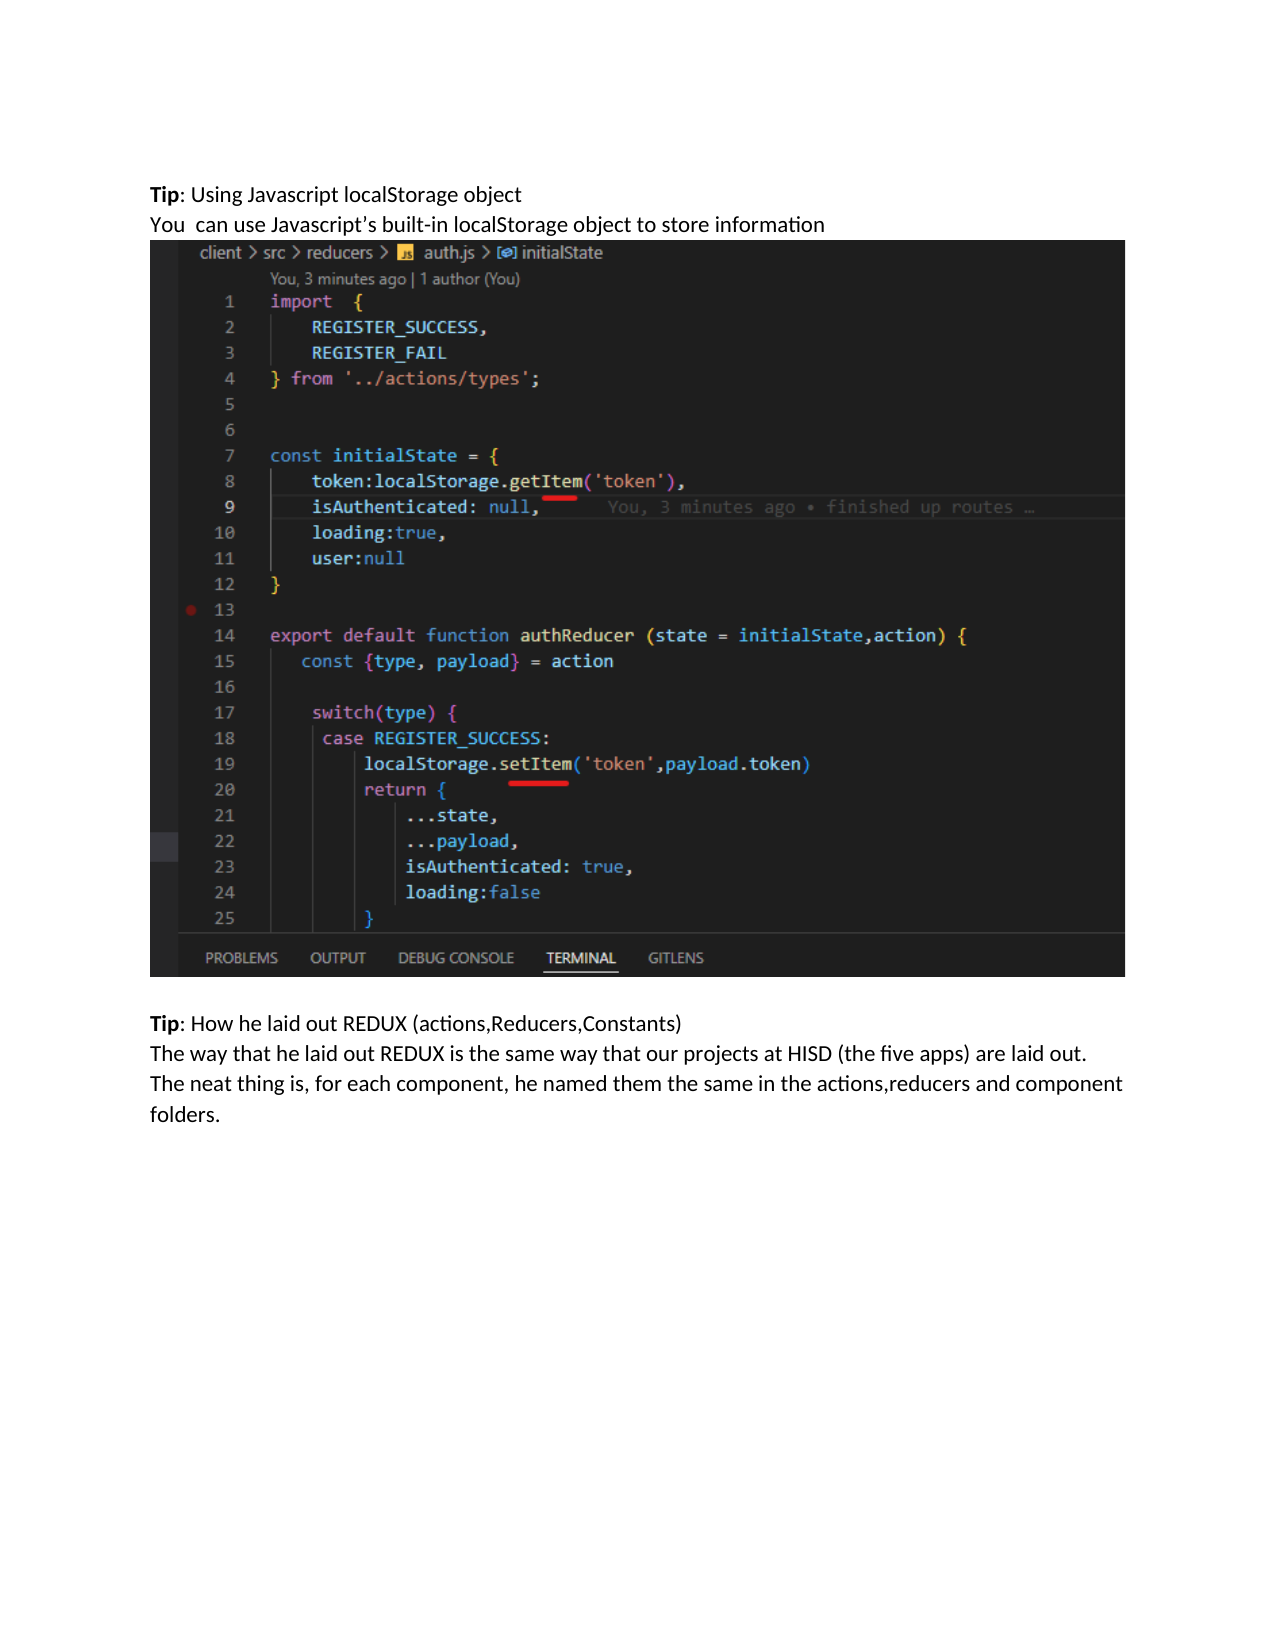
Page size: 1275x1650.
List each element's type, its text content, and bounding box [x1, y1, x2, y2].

text Tip: Using Javascript localStorage object [150, 180, 1125, 208]
picture [150, 240, 1125, 977]
text Tip: How he laid out REDUX (actions,Reducers,Constants) The way that he laid out REDUX is the same way that our projects at HISD (the five apps) are laid out. The neat thing is, for each component, he named them the same in the actions,reducers and component folders. This makes it easy find the appropriate reducer and action from a project standpoint. [150, 1009, 1125, 1128]
text You can use Javascript’s built-in localStorage object to store information [150, 210, 1125, 238]
